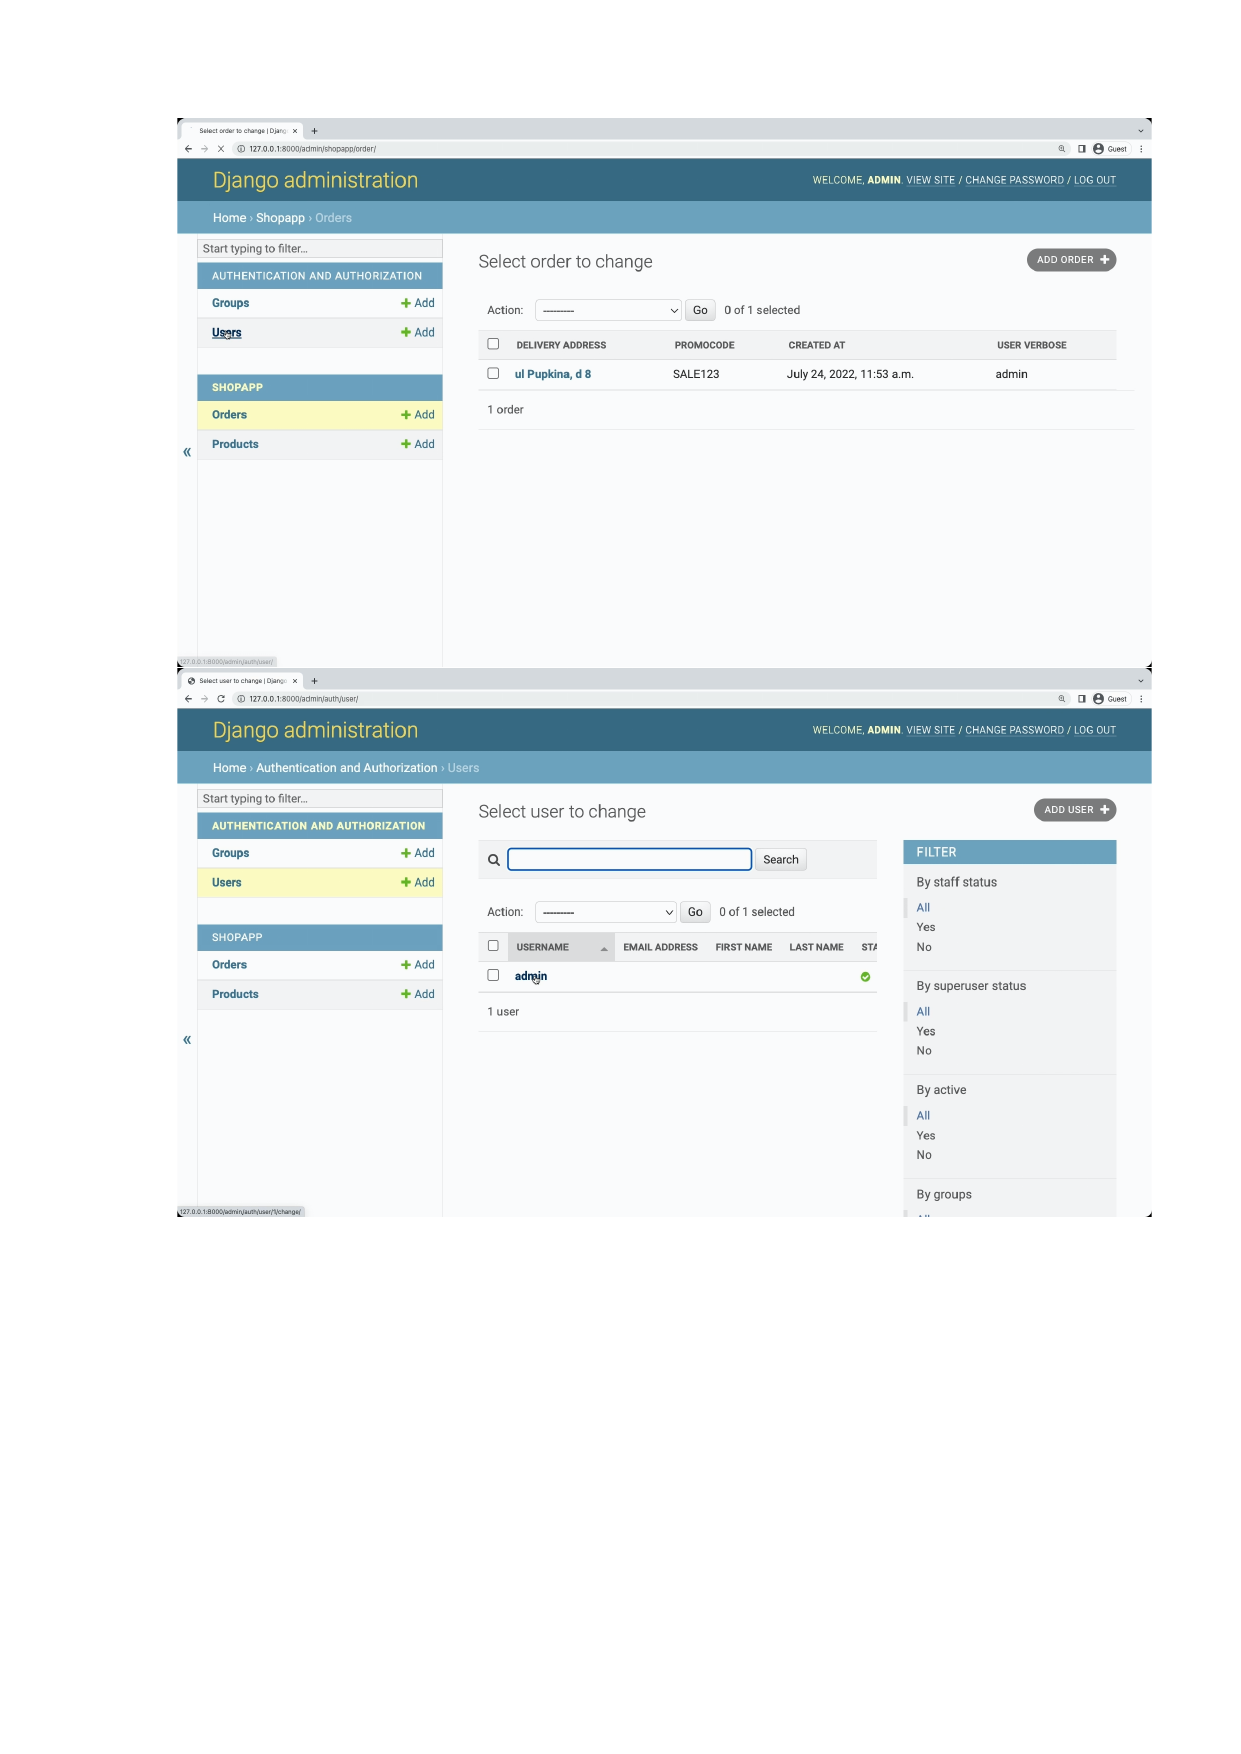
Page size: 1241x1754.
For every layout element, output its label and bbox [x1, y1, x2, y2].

picture [177, 118, 1152, 667]
picture [177, 668, 1152, 1217]
